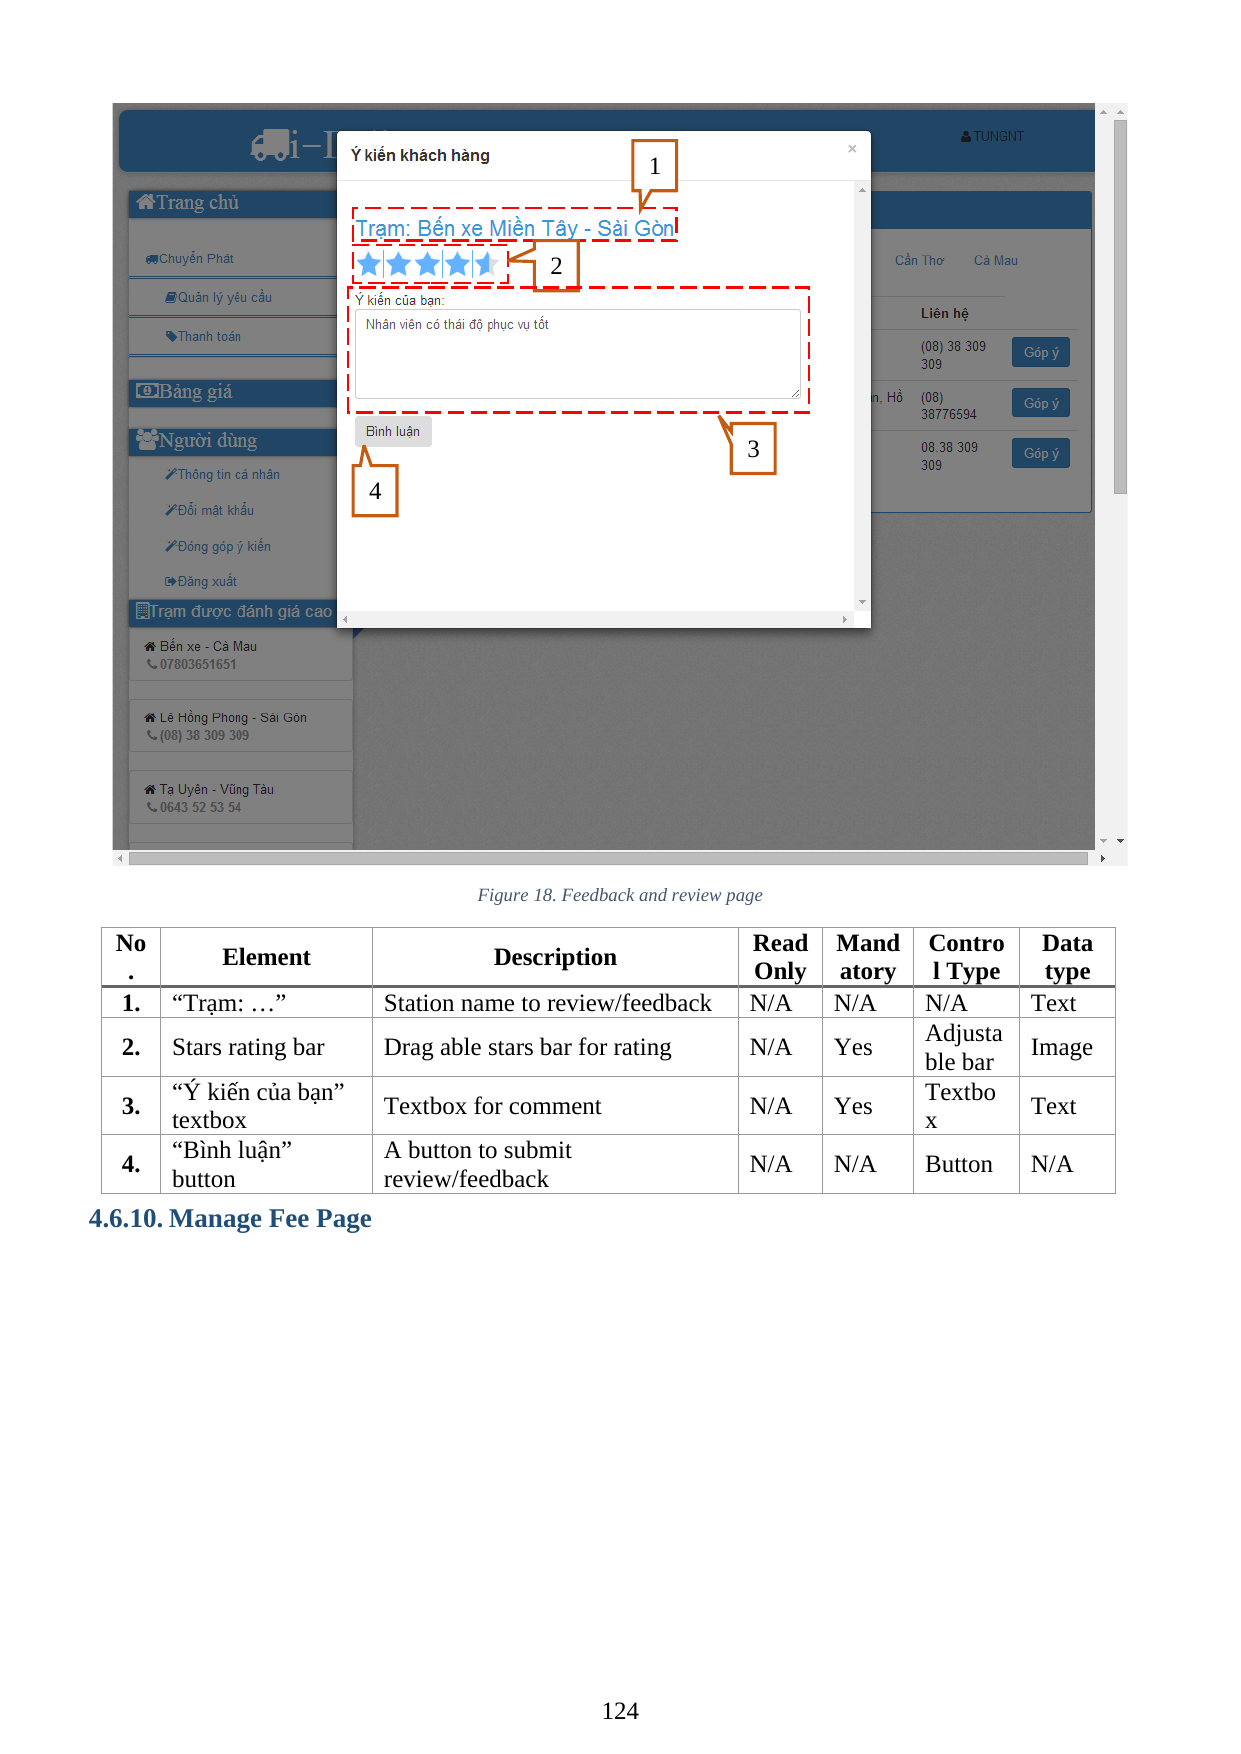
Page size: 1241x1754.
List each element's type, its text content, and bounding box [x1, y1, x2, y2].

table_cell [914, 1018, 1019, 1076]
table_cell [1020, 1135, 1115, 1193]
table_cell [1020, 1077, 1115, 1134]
subtitle Manage Fee Page [163, 1202, 1128, 1233]
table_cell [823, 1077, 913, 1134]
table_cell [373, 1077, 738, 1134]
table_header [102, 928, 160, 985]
picture [112, 103, 1128, 866]
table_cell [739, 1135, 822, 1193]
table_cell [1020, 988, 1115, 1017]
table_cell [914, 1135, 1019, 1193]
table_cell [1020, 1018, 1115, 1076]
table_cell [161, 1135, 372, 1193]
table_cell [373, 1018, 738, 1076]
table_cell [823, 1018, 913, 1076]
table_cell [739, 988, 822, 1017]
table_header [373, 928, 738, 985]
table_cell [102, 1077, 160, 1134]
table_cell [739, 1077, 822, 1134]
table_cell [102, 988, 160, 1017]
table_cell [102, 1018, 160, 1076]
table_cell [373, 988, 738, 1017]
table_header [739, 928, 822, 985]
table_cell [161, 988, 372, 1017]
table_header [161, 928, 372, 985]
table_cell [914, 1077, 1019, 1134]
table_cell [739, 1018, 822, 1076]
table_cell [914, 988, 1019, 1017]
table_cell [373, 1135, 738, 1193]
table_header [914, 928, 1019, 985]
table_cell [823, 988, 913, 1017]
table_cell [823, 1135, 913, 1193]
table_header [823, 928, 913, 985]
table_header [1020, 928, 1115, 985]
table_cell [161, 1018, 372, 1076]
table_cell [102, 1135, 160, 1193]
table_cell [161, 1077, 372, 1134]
